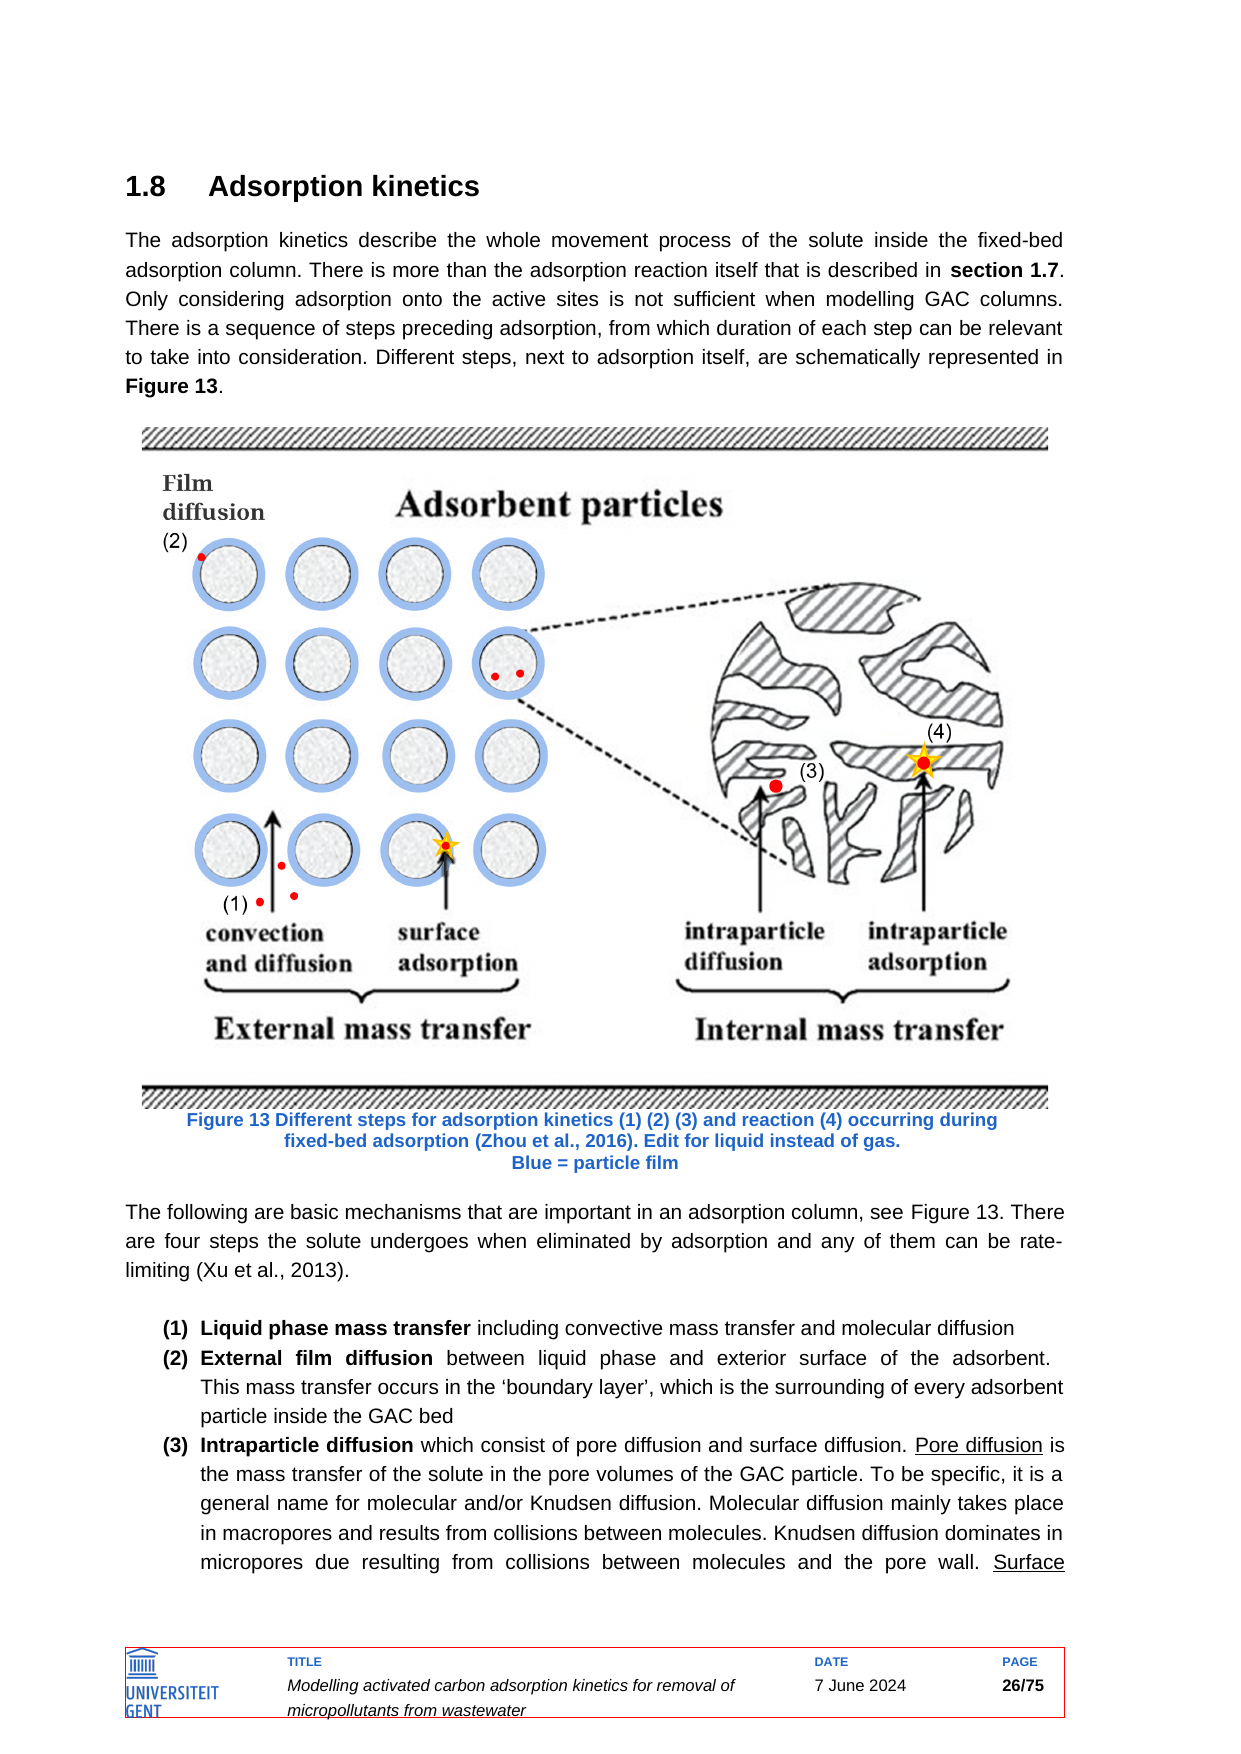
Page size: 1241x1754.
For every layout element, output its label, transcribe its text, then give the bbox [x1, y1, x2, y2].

text Figure 13 Different steps for adsorption kinetics (1) (2) (3) and reaction (4) occurring during fixed-bed adsorption (Zhou et al., 2016). Edit for liquid instead of gas. Blue = particle film [125, 1109, 1065, 1173]
text The following are basic mechanisms that are important in an adsorption column, see Figure 13. There are four steps the solute undergoes when eliminated by adsorption and any of them can be rate-limiting (Xu et al., 2013). [125, 1194, 1065, 1282]
list Liquid phase mass transfer including convective mass transfer and molecular diffusion [163, 1311, 1065, 1340]
picture [95, 1623, 252, 1749]
picture [141, 427, 1049, 1109]
text The adsorption kinetics describe the whole movement process of the solute inside the fixed-bed adsorption column. There is more than the adsorption reaction itself that is described in section 1.7. Only considering adsorption onto the active sites is not sufficient when modelling GAC columns. There is a sequence of steps preceding adsorption, from which duration of each step can be relevant to take into consideration. Different steps, next to adsorption itself, are schematically represented in Figure 13. [125, 223, 1065, 398]
list External film diffusion between liquid phase and exterior surface of the adsorbent. This mass transfer occurs in the ‘boundary layer’, which is the surrounding of every adsorbent particle inside the GAC bed [163, 1340, 1065, 1428]
subtitle Adsorption kinetics [125, 165, 1065, 202]
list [163, 1428, 1065, 1573]
